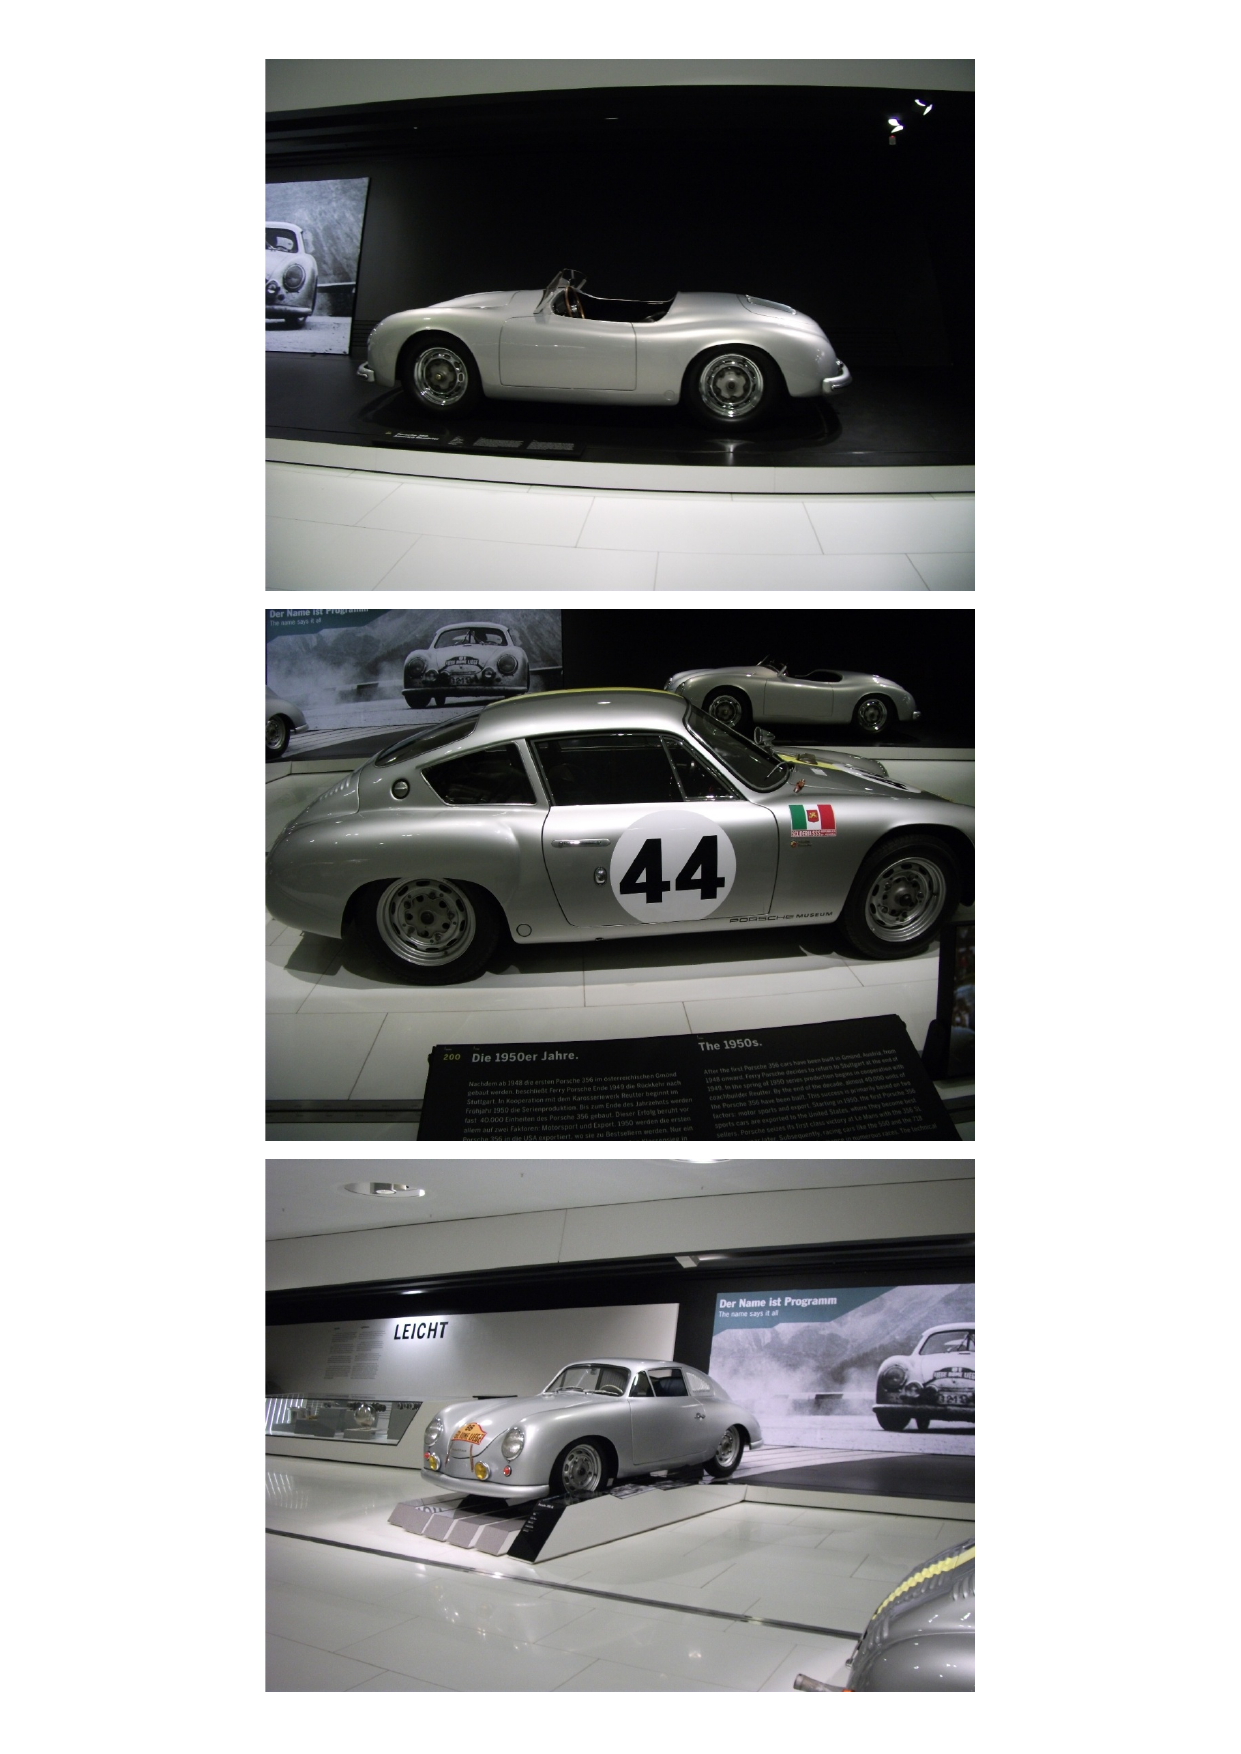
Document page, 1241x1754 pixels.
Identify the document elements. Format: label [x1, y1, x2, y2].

picture [265, 609, 975, 1141]
picture [265, 1159, 975, 1692]
picture [265, 59, 975, 591]
